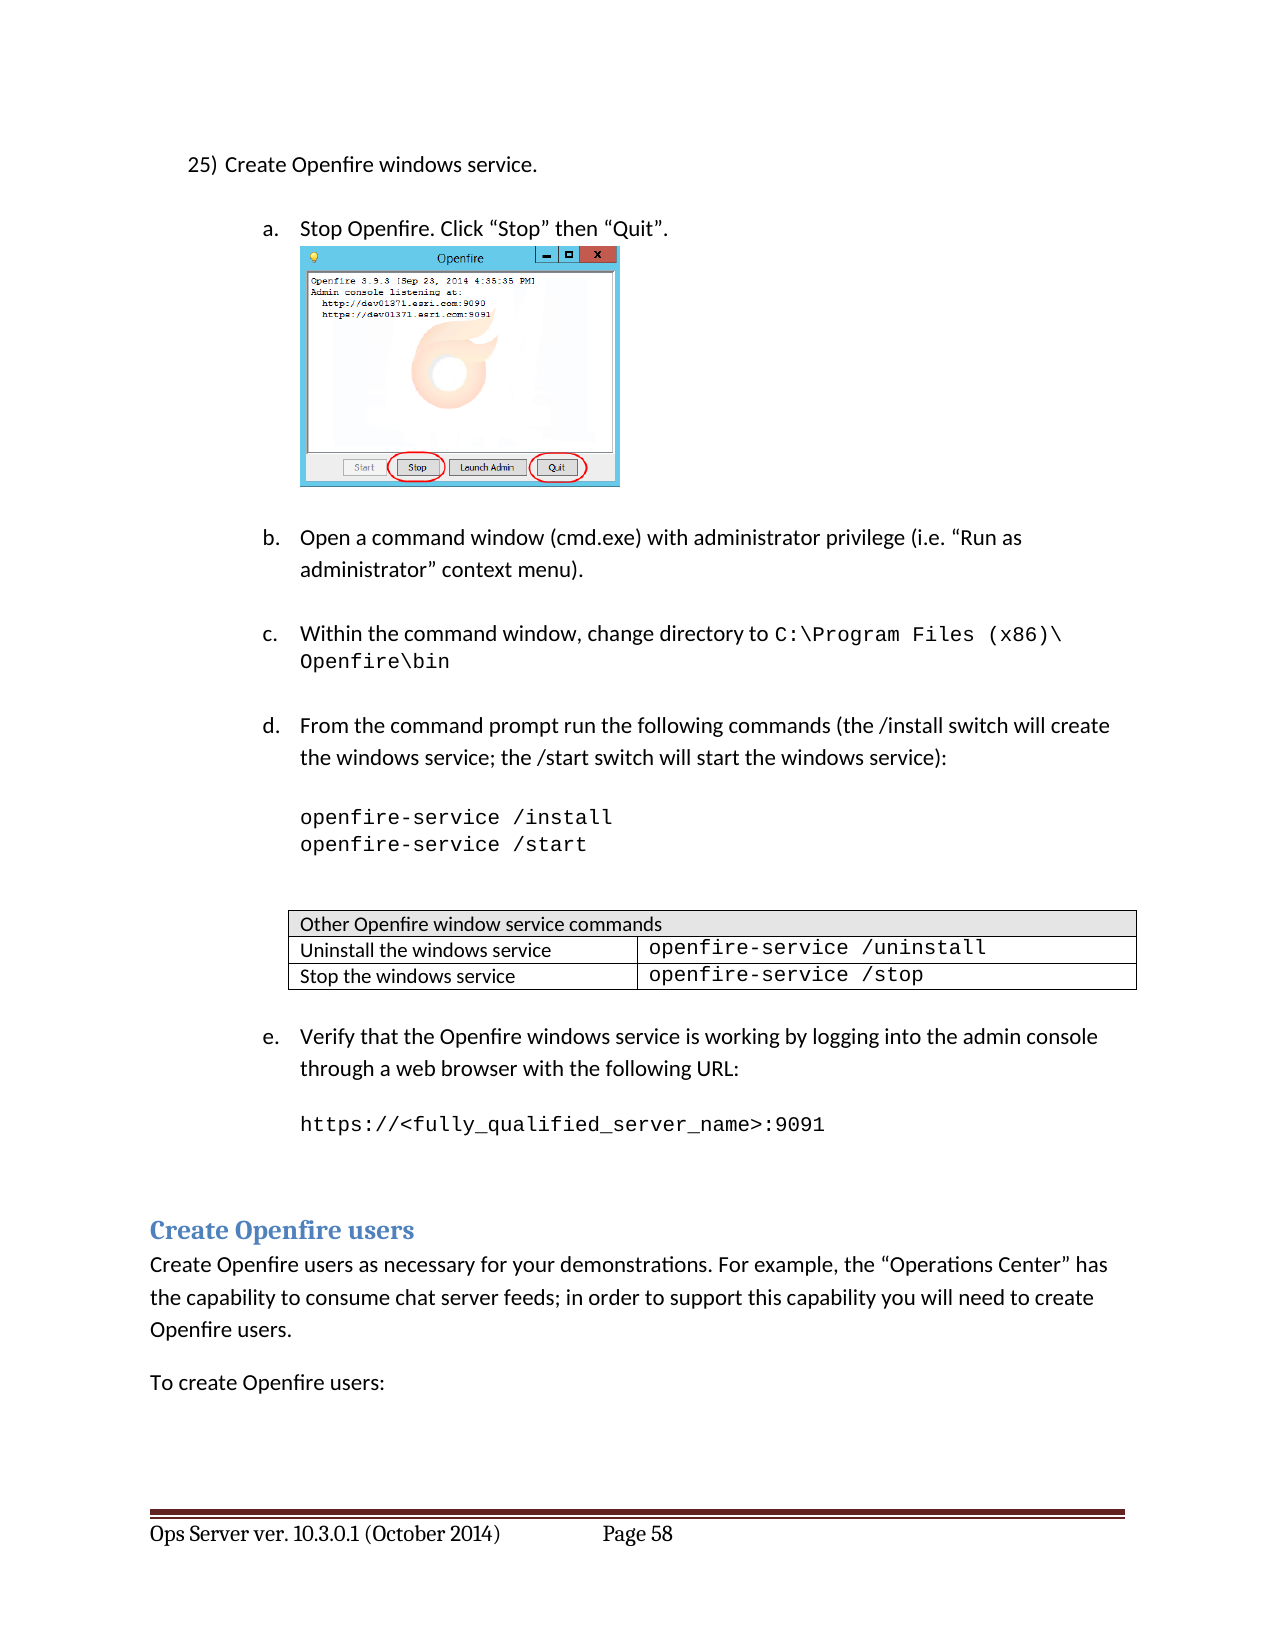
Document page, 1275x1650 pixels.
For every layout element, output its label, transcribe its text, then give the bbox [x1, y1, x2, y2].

list From the command prompt run the following commands (the /install switch will create the windows service; the /start switch will start the windows service): [262, 711, 1125, 771]
list Within the command window, change directory to C:\Program Files (x86)\Openfire\bin [262, 619, 1125, 675]
list Stop Openfire. Click “Stop” then “Quit”. [262, 214, 1125, 242]
table_cell Stop the windows service [289, 964, 637, 989]
table_cell openfire-service /stop [638, 964, 1136, 989]
list Verify that the Openfire windows service is working by logging into the admin console through a web browser with the following URL: [262, 1022, 1125, 1082]
list Create Openfire windows service. [187, 150, 1125, 178]
table_header Other Openfire window service commands [289, 911, 1136, 936]
text Create Openfire users as necessary for your demonstrations. For example, the “Operations Center” has the capability to consume chat server feeds; in order to support this capability you will need to create Openfire users. [150, 1251, 1125, 1343]
table_cell openfire-service /uninstall [638, 937, 1136, 963]
list openfire-service /start [300, 834, 1125, 858]
text To create Openfire users: [150, 1368, 1125, 1396]
list openfire-service /install [300, 807, 1125, 831]
table_cell Uninstall the windows service [289, 937, 637, 963]
subtitle Create Openfire users [150, 1215, 1125, 1246]
picture [300, 246, 620, 487]
list https://<fully_qualified_server_name>:9091 [300, 1114, 1125, 1137]
list Open a command window (cmd.exe) with administrator privilege (i.e. “Run as administrator” context menu). [262, 523, 1125, 583]
